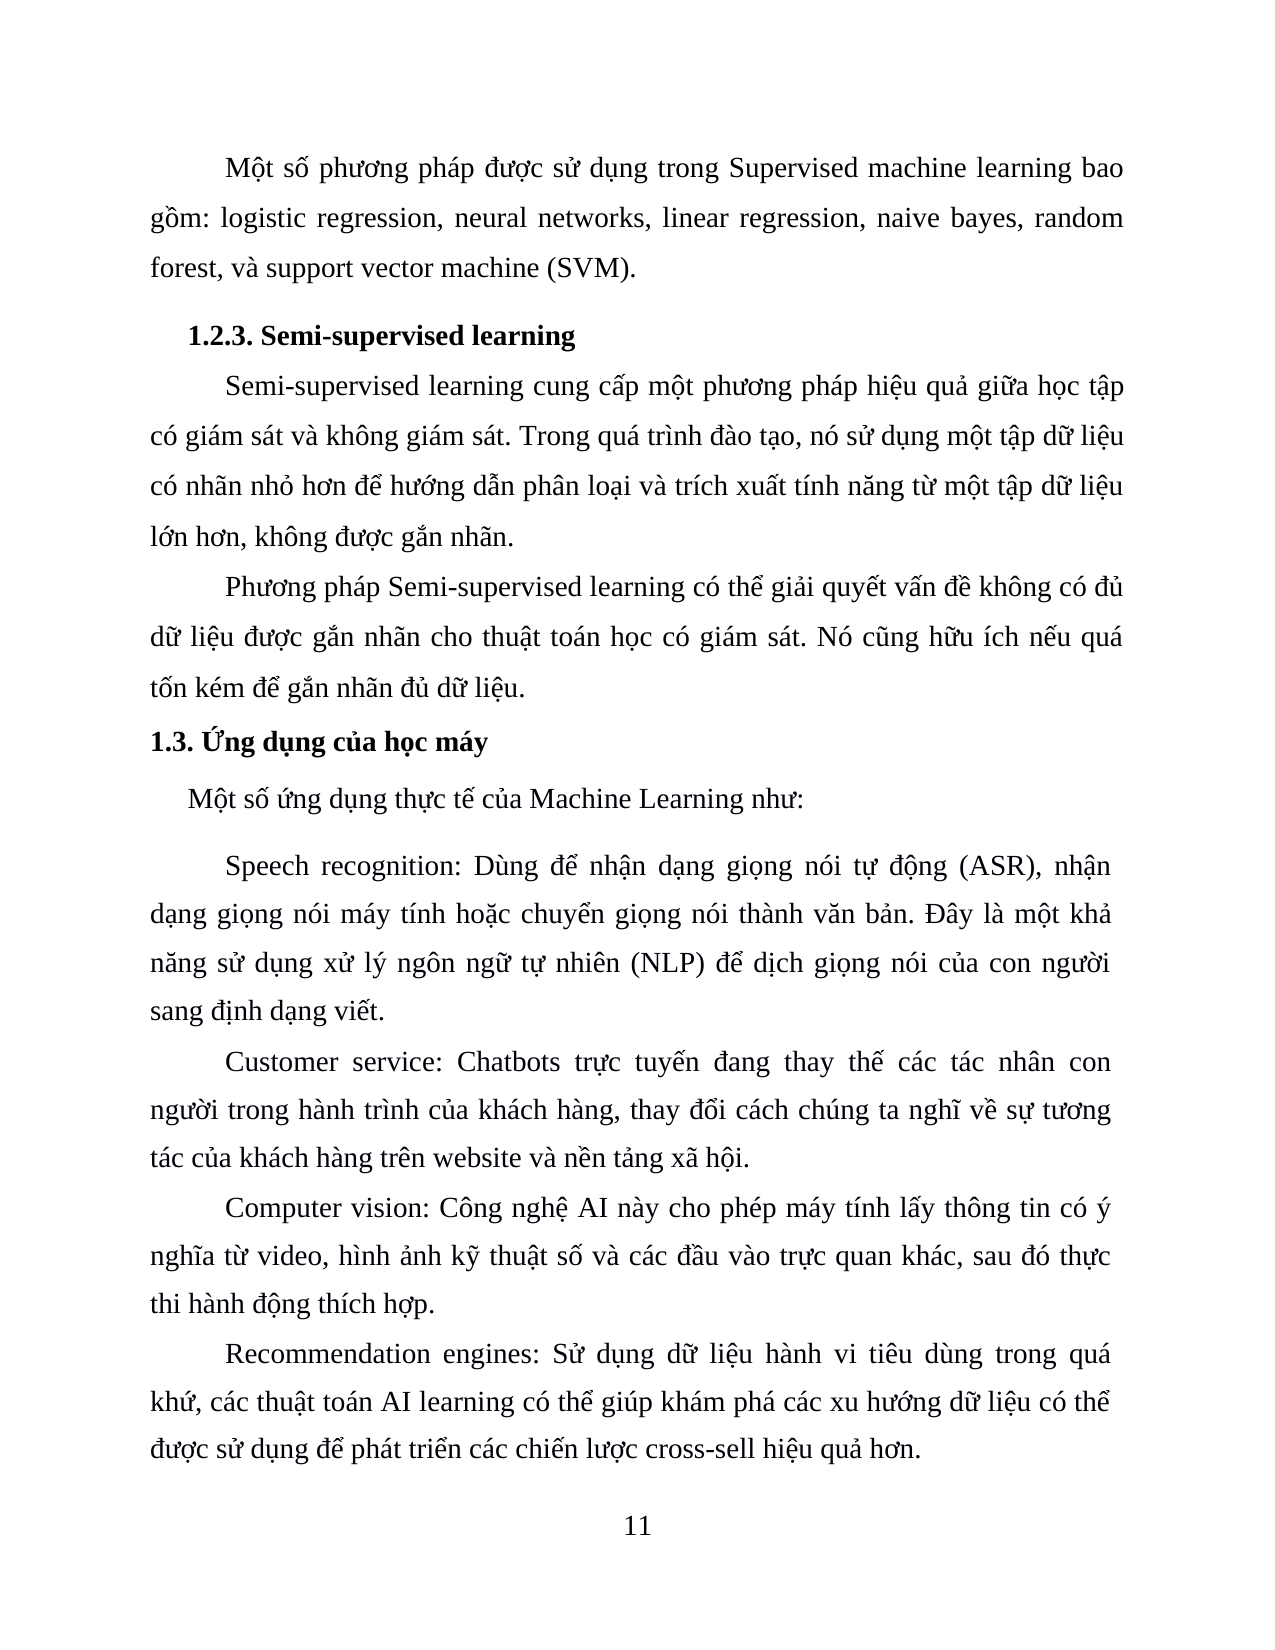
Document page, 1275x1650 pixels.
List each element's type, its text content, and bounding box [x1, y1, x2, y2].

text Semi-supervised learning cung cấp một phương pháp hiệu quả giữa học tập có giám sát và không giám sát. Trong quá trình đào tạo, nó sử dụng một tập dữ liệu có nhãn nhỏ hơn để hướng dẫn phân loại và trích xuất tính năng từ một tập dữ liệu lớn hơn, không được gắn nhãn. [150, 368, 1125, 552]
text Một số ứng dụng thực tế của Machine Learning như: [150, 781, 1125, 814]
text Customer service: Chatbots trực tuyến đang thay thế các tác nhân con người trong hành trình của khách hàng, thay đổi cách chúng ta nghĩ về sự tương tác của khách hàng trên website và nền tảng xã hội. [150, 1044, 1112, 1173]
text Speech recognition: Dùng để nhận dạng giọng nói tự động (ASR), nhận dạng giọng nói máy tính hoặc chuyển giọng nói thành văn bản. Đây là một khả năng sử dụng xử lý ngôn ngữ tự nhiên (NLP) để dịch giọng nói của con người sang định dạng viết. [150, 848, 1112, 1027]
text Phương pháp Semi-supervised learning có thể giải quyết vấn đề không có đủ dữ liệu được gắn nhãn cho thuật toán học có giám sát. Nó cũng hữu ích nếu quá tốn kém để gắn nhãn đủ dữ liệu. [150, 569, 1125, 703]
subtitle Ứng dụng của học máy [150, 724, 1125, 758]
text Computer vision: Công nghệ AI này cho phép máy tính lấy thông tin có ý nghĩa từ video, hình ảnh kỹ thuật số và các đầu vào trực quan khác, sau đó thực thi hành động thích hợp. [150, 1190, 1112, 1319]
subtitle Semi-supervised learning [187, 318, 1125, 351]
text Recommendation engines: Sử dụng dữ liệu hành vi tiêu dùng trong quá khứ, các thuật toán AI learning có thể giúp khám phá các xu hướng dữ liệu có thể được sử dụng để phát triển các chiến lược cross-sell hiệu quả hơn. [150, 1336, 1112, 1465]
text Một số phương pháp được sử dụng trong Supervised machine learning bao gồm: logistic regression, neural networks, linear regression, naive bayes, random forest, và support vector machine (SVM). [150, 150, 1125, 284]
